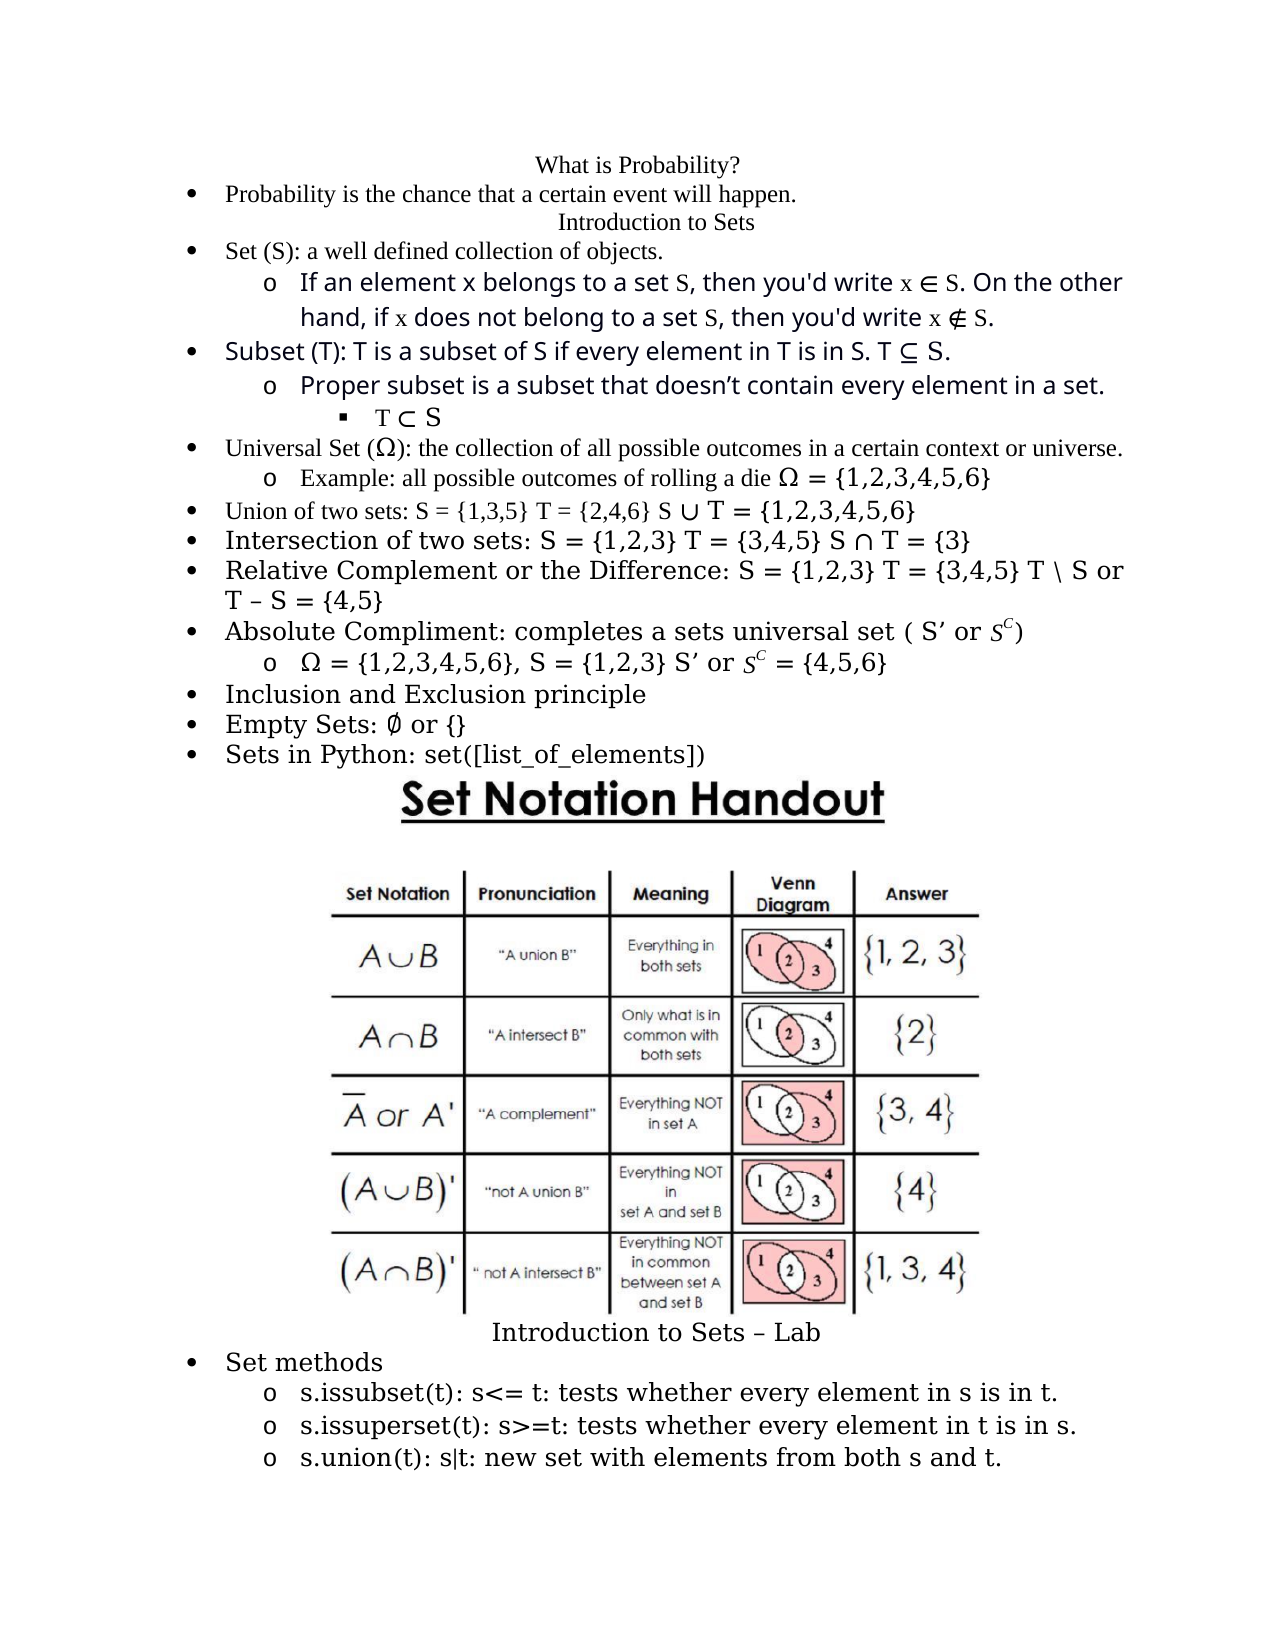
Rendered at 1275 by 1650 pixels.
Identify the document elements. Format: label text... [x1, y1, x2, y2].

list Subset (T): T is a subset of S if every element in T is in S. T ⊆ S. [898, 333, 1125, 367]
text What is Probability? [150, 150, 1125, 179]
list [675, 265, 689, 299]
text Introduction to Sets – Lab [187, 1317, 1125, 1347]
list Ω = {1,2,3,4,5,6}, S = {1,2,3} S’ or = {4,5,6} [262, 646, 1125, 678]
text Introduction to Sets [187, 207, 1125, 236]
list Universal Set (Ω): the collection of all possible outcomes in a certain context or universe. [187, 432, 1125, 462]
list Set methods [187, 1347, 1125, 1377]
list Absolute Compliment: completes a sets universal set ( S’ or ) [187, 615, 1125, 646]
list Sets in Python: set([list_of_elements]) [187, 739, 1125, 769]
list Example: all possible outcomes of rolling a die Ω = {1,2,3,4,5,6} [262, 462, 1125, 494]
list Union of two sets: S = {1,3,5} T = {2,4,6} S ∪ T = {1,2,3,4,5,6} [187, 494, 1125, 524]
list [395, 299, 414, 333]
list Empty Sets: ∅ or {} [187, 709, 1125, 739]
list s.issuperset(t): s>=t: tests whether every element in t is in s. [262, 1409, 1125, 1442]
list Set (S): a well defined collection of objects. [187, 236, 1125, 265]
list s.union(t): s|t: new set with elements from both s and t. [262, 1442, 1125, 1474]
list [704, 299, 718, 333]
picture [326, 769, 986, 1317]
list Relative Complement or the Difference: S = {1,2,3} T = {3,4,5} T \ S or T – S = {4,5} [187, 555, 1125, 615]
list Inclusion and Exclusion principle [187, 678, 1125, 709]
list T ⊂ S [337, 402, 1125, 432]
list Intersection of two sets: S = {1,2,3} T = {3,4,5} S ∩ T = {3} [187, 524, 1125, 555]
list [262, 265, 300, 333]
list s.issubset(t): s<= t: tests whether every element in s is in t. [262, 1377, 1125, 1409]
list If an element x belongs to a set S, then you'd write x ∈ S. On the other hand, if x does not belong to a set S, then you'd write x ∉ S. [994, 265, 1125, 333]
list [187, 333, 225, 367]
list Proper subset is a subset that doesn’t contain every element in a set. [262, 367, 1125, 402]
list Probability is the chance that a certain event will happen. [187, 179, 1125, 207]
